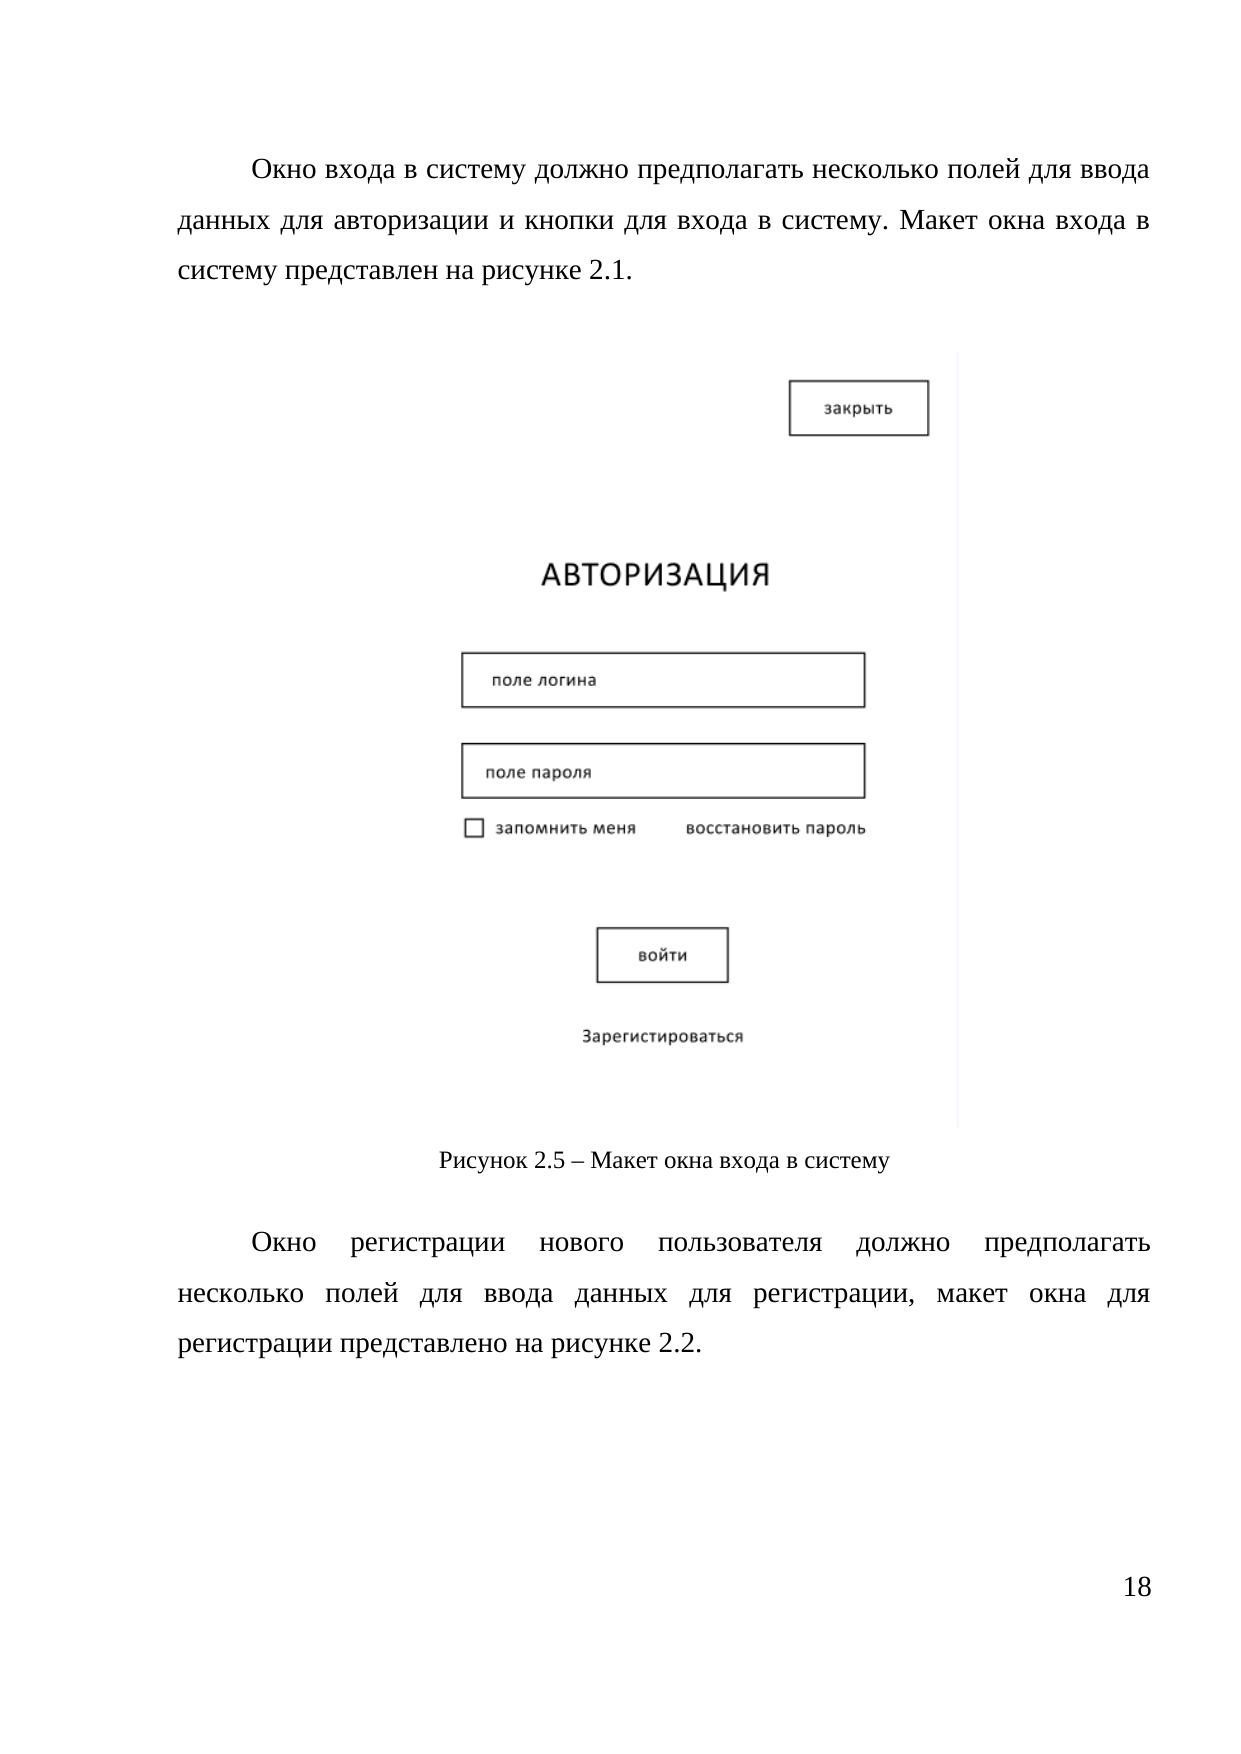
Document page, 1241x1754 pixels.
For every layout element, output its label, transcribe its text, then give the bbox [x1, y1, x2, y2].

text Окно входа в систему должно предполагать несколько полей для ввода данных для авторизации и кнопки для входа в систему. Макет окна входа в систему представлен на рисунке 2.1. [177, 152, 1152, 286]
text Окно регистрации нового пользователя должно предполагать несколько полей для ввода данных для регистрации, макет окна для регистрации представлено на рисунке 2.2. [177, 1224, 1152, 1359]
picture [370, 352, 959, 1129]
